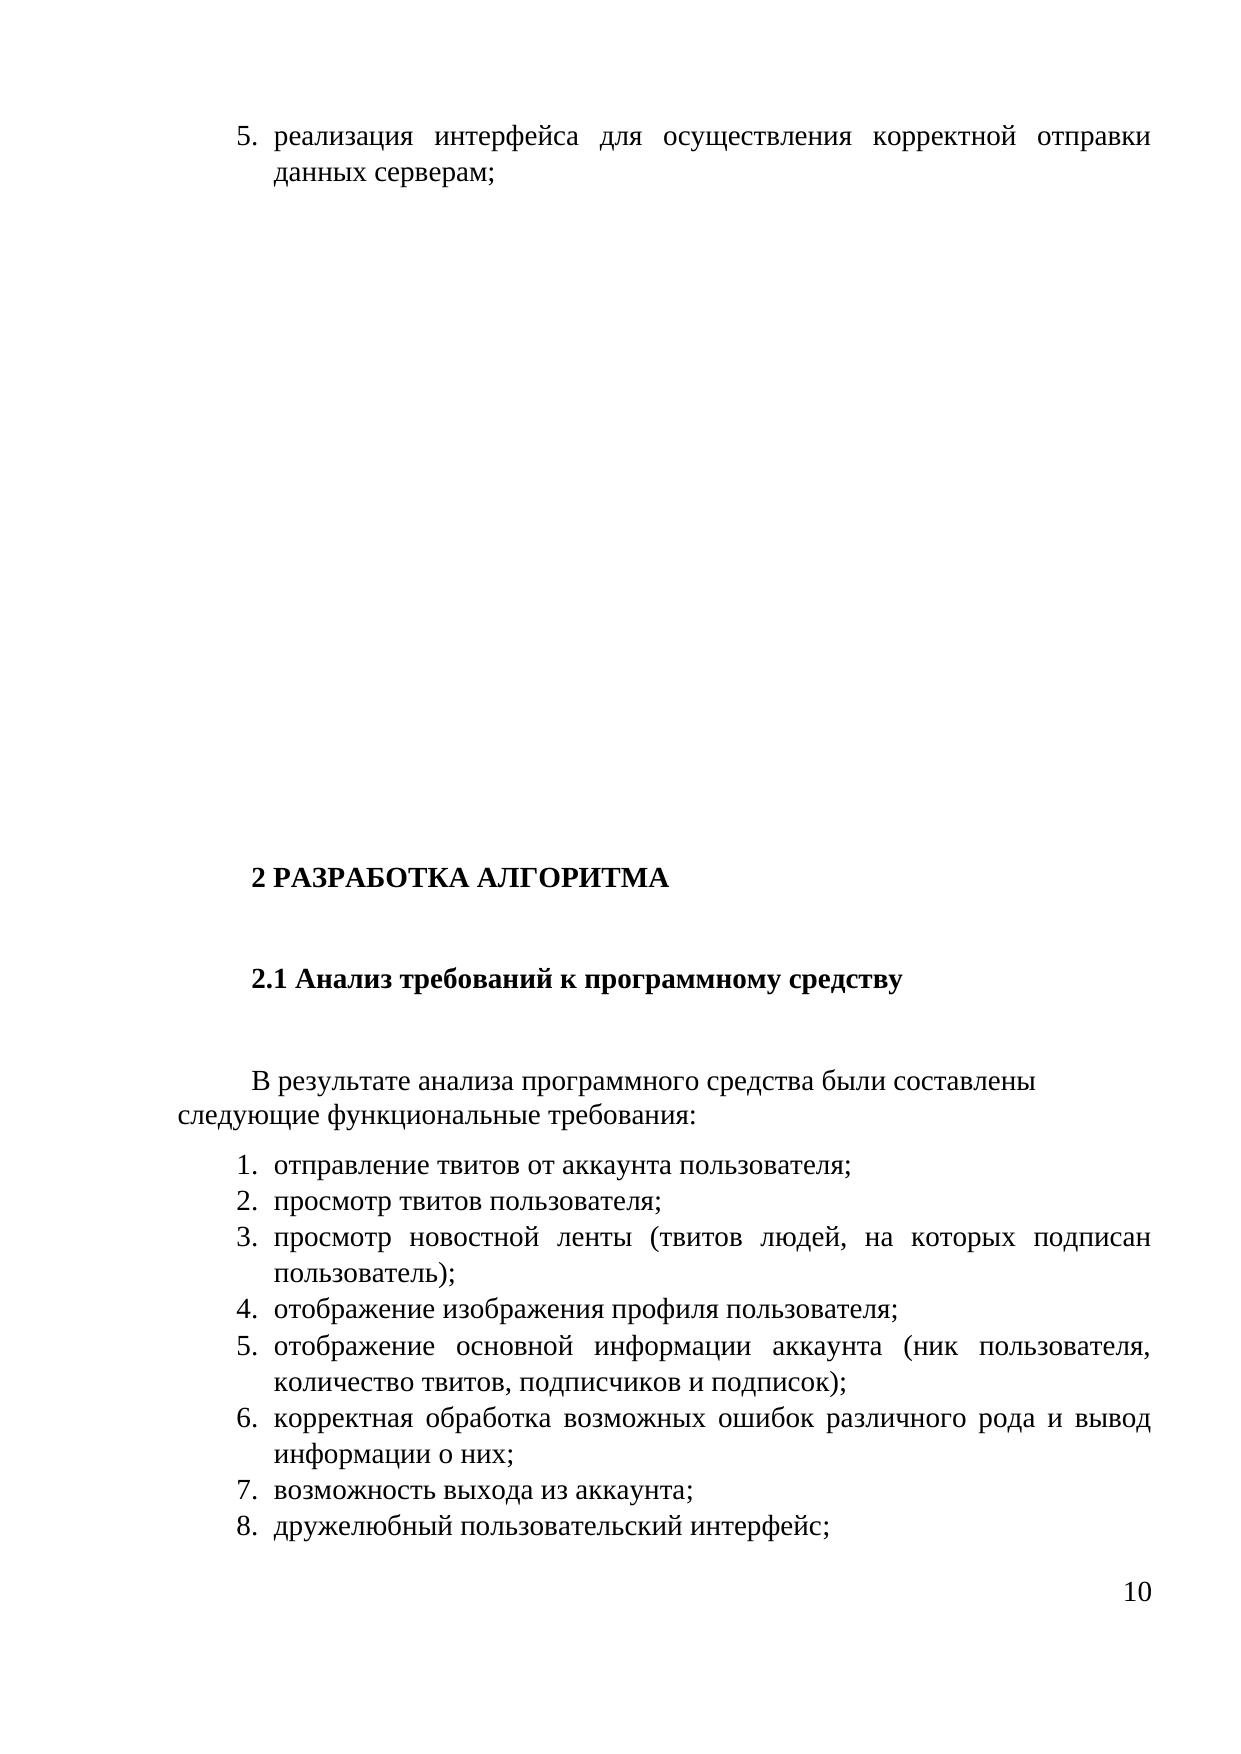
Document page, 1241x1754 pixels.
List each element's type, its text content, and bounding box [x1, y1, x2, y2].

list отправление твитов от аккаунта пользователя; [236, 1147, 1152, 1181]
text В результате анализа программного средства были составлены следующие функциональные требования: [177, 1063, 1152, 1130]
list корректная обработка возможных ошибок различного рода и вывод информации о них; [236, 1400, 1152, 1470]
list просмотр твитов пользователя; [236, 1183, 1152, 1217]
list отображение основной информации аккаунта (ник пользователя, количество твитов, подписчиков и подписок); [236, 1328, 1152, 1397]
list реализация интерфейса для осуществления корректной отправки данных серверам; [236, 118, 1152, 188]
text 2 РАЗРАБОТКА АЛГОРИТМА [177, 860, 1152, 894]
text 2.1 Анализ требований к программному средству [177, 961, 1152, 994]
list просмотр новостной ленты (твитов людей, на которых подписан пользователь); [236, 1219, 1152, 1289]
list отображение изображения профиля пользователя; [236, 1292, 1152, 1325]
list дружелюбный пользовательский интерфейс; [236, 1508, 1152, 1542]
list возможность выхода из аккаунта; [236, 1472, 1152, 1506]
